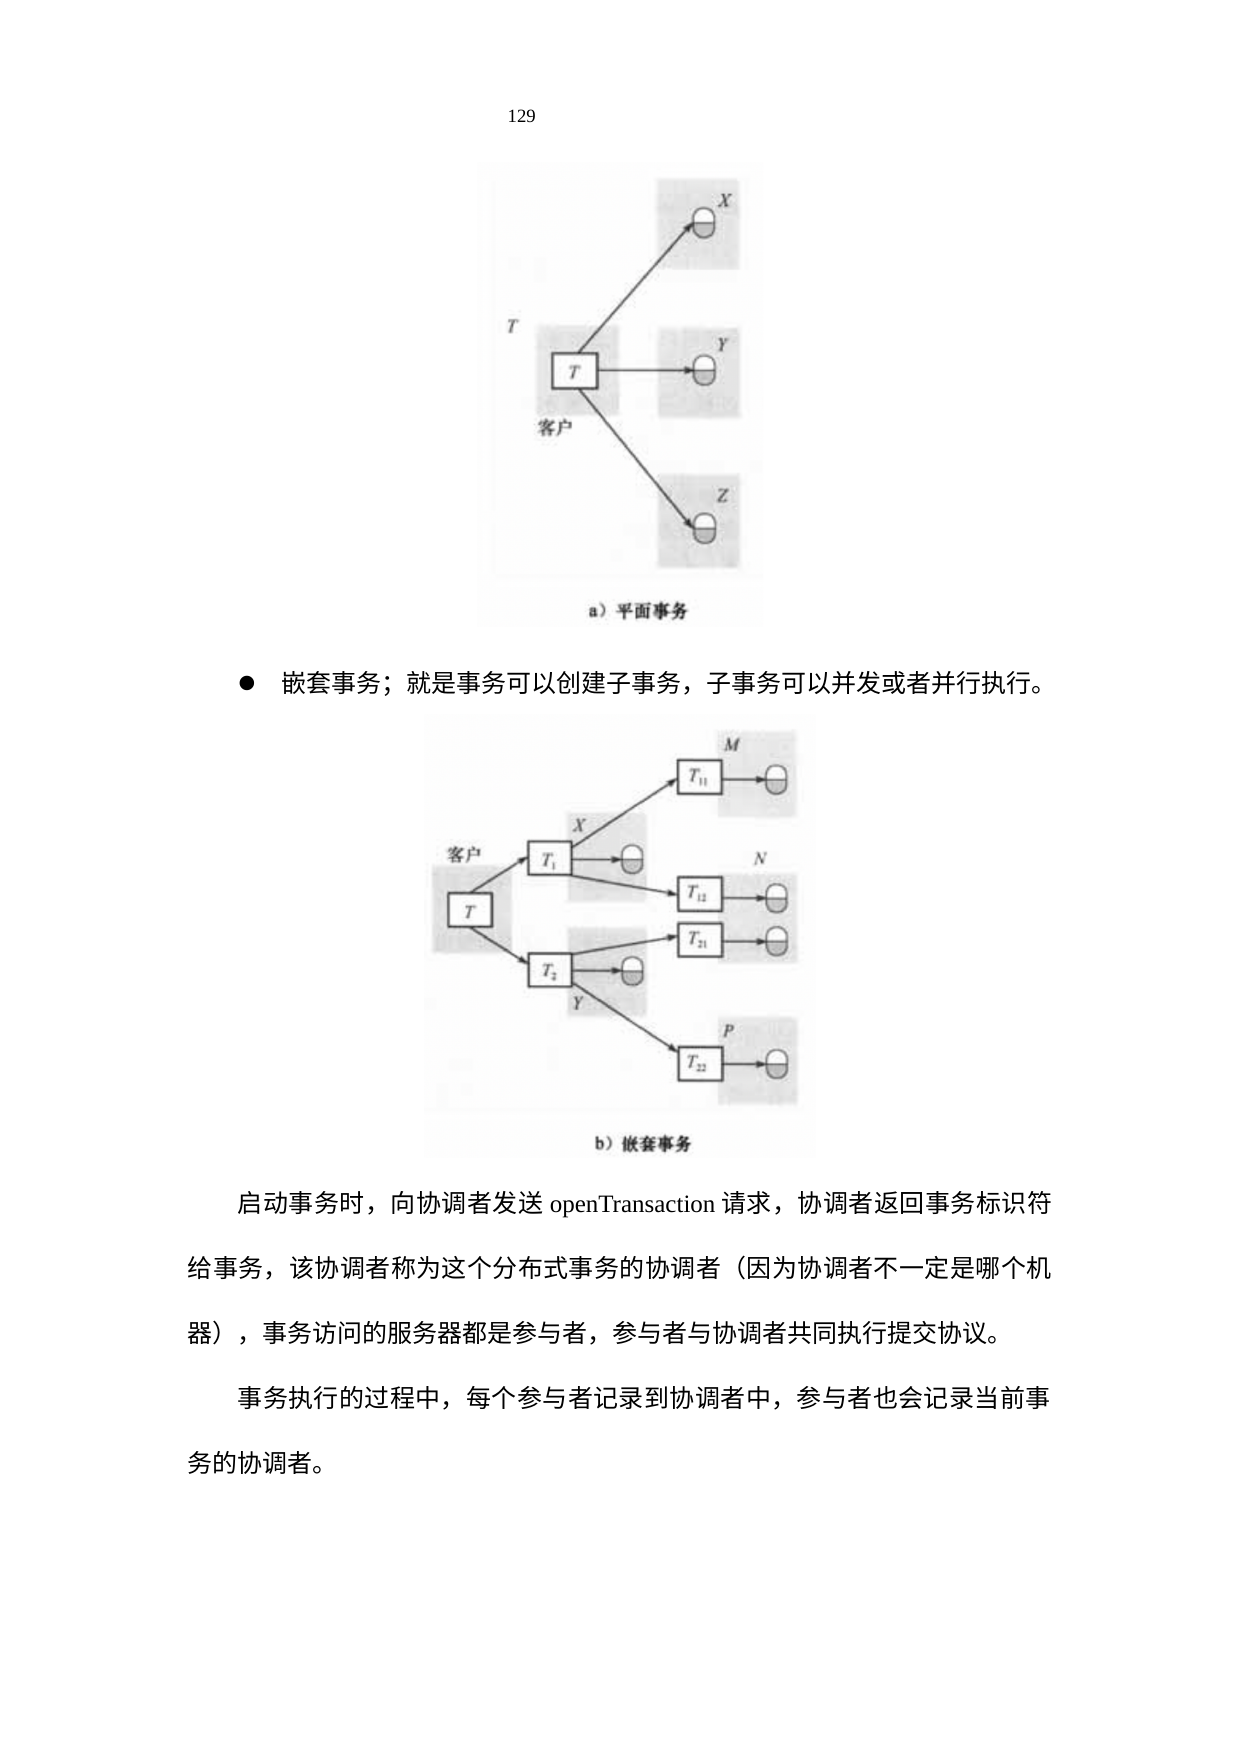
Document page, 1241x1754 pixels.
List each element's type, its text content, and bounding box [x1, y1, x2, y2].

text 启动事务时，向协调者发送openTransaction请求，协调者返回事务标识符给事务，该协调者称为这个分布式事务的协调者（因为协调者不一定是哪个机器），事务访问的服务器都是参与者，参与者与协调者共同执行提交协议。 [187, 1169, 1053, 1364]
text 事务执行的过程中，每个参与者记录到协调者中，参与者也会记录当前事务的协调者。 [187, 1364, 1053, 1494]
picture [424, 714, 817, 1158]
picture [476, 162, 764, 627]
list 嵌套事务；就是事务可以创建子事务，子事务可以并发或者并行执行。 [237, 649, 1053, 714]
